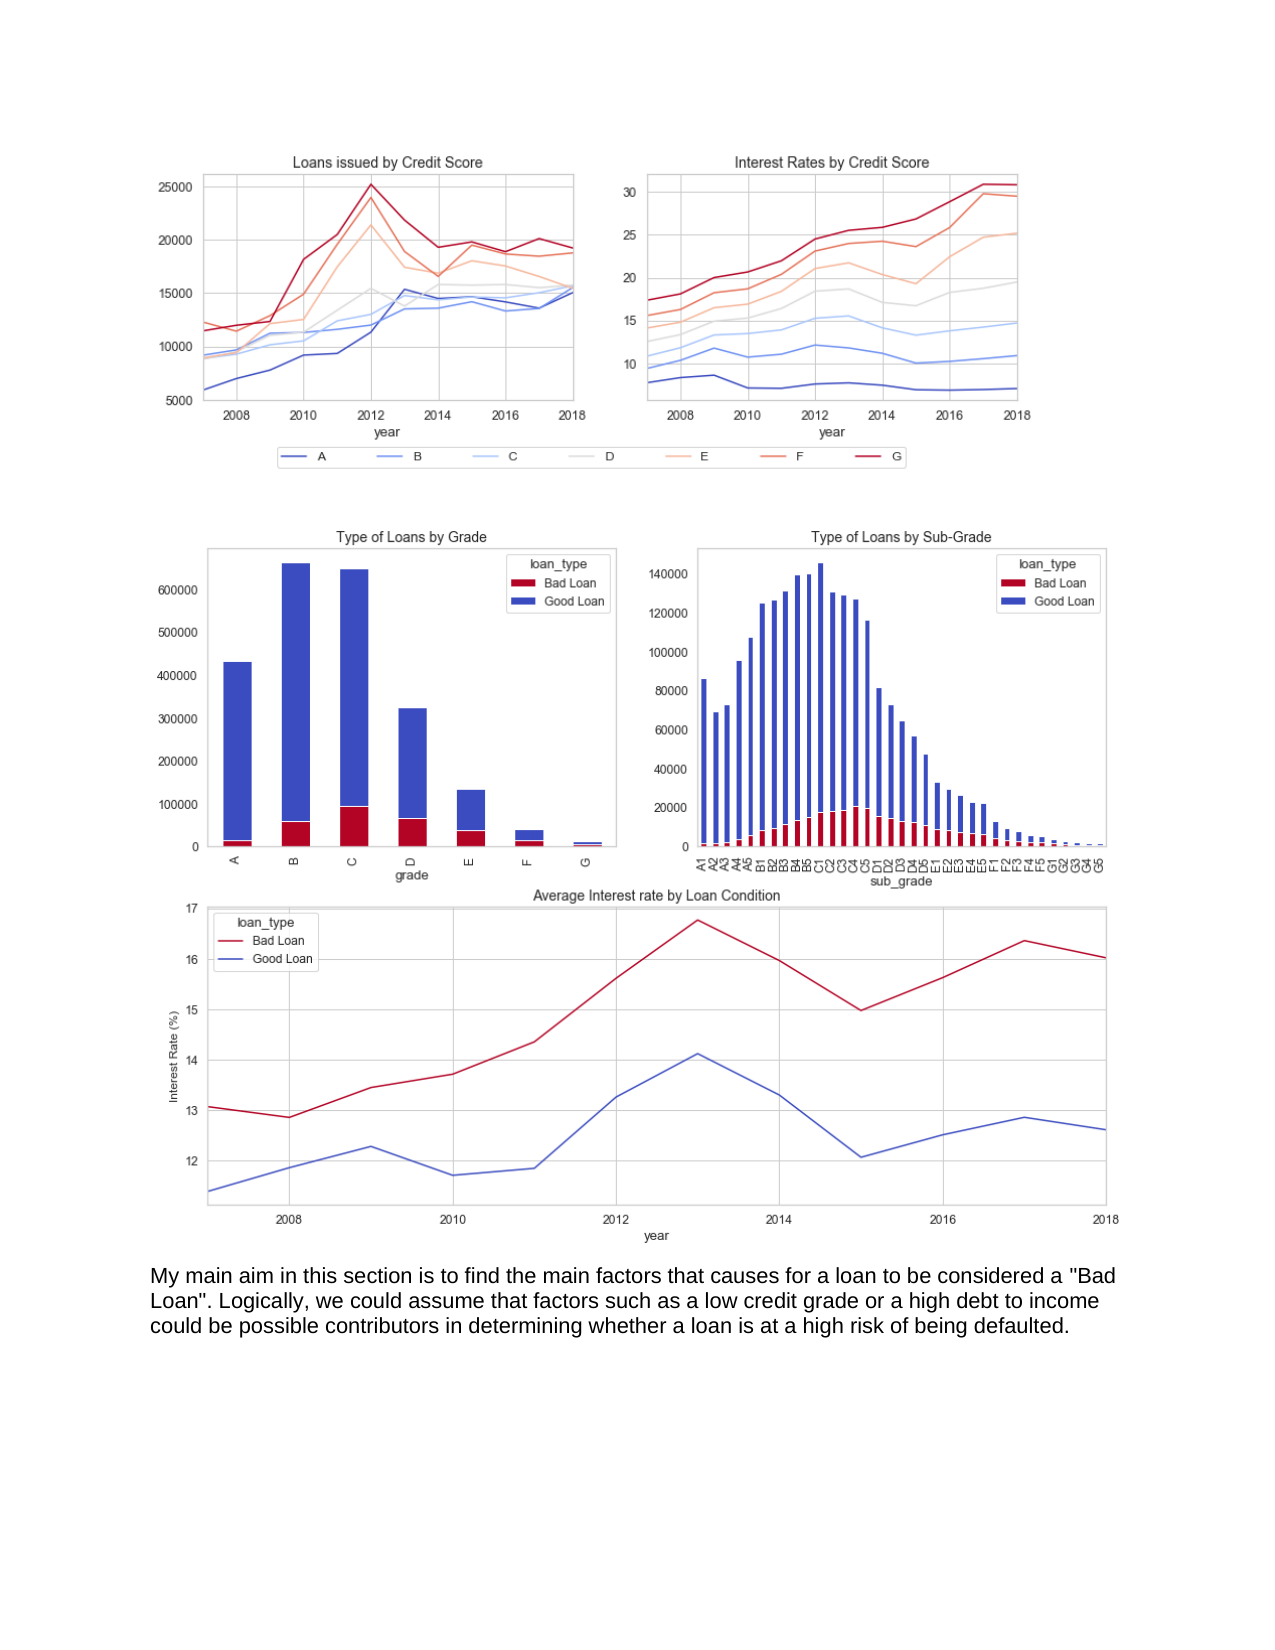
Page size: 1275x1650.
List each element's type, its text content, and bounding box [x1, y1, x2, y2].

picture [150, 150, 1038, 475]
picture [150, 525, 1125, 1250]
text My main aim in this section is to find the main factors that causes for a loan to be considered a "Bad Loan". Logically, we could assume that factors such as a low credit grade or a high debt to income could be possible contributors in determining whether a loan is at a high risk of being defaulted. [150, 1262, 1125, 1369]
